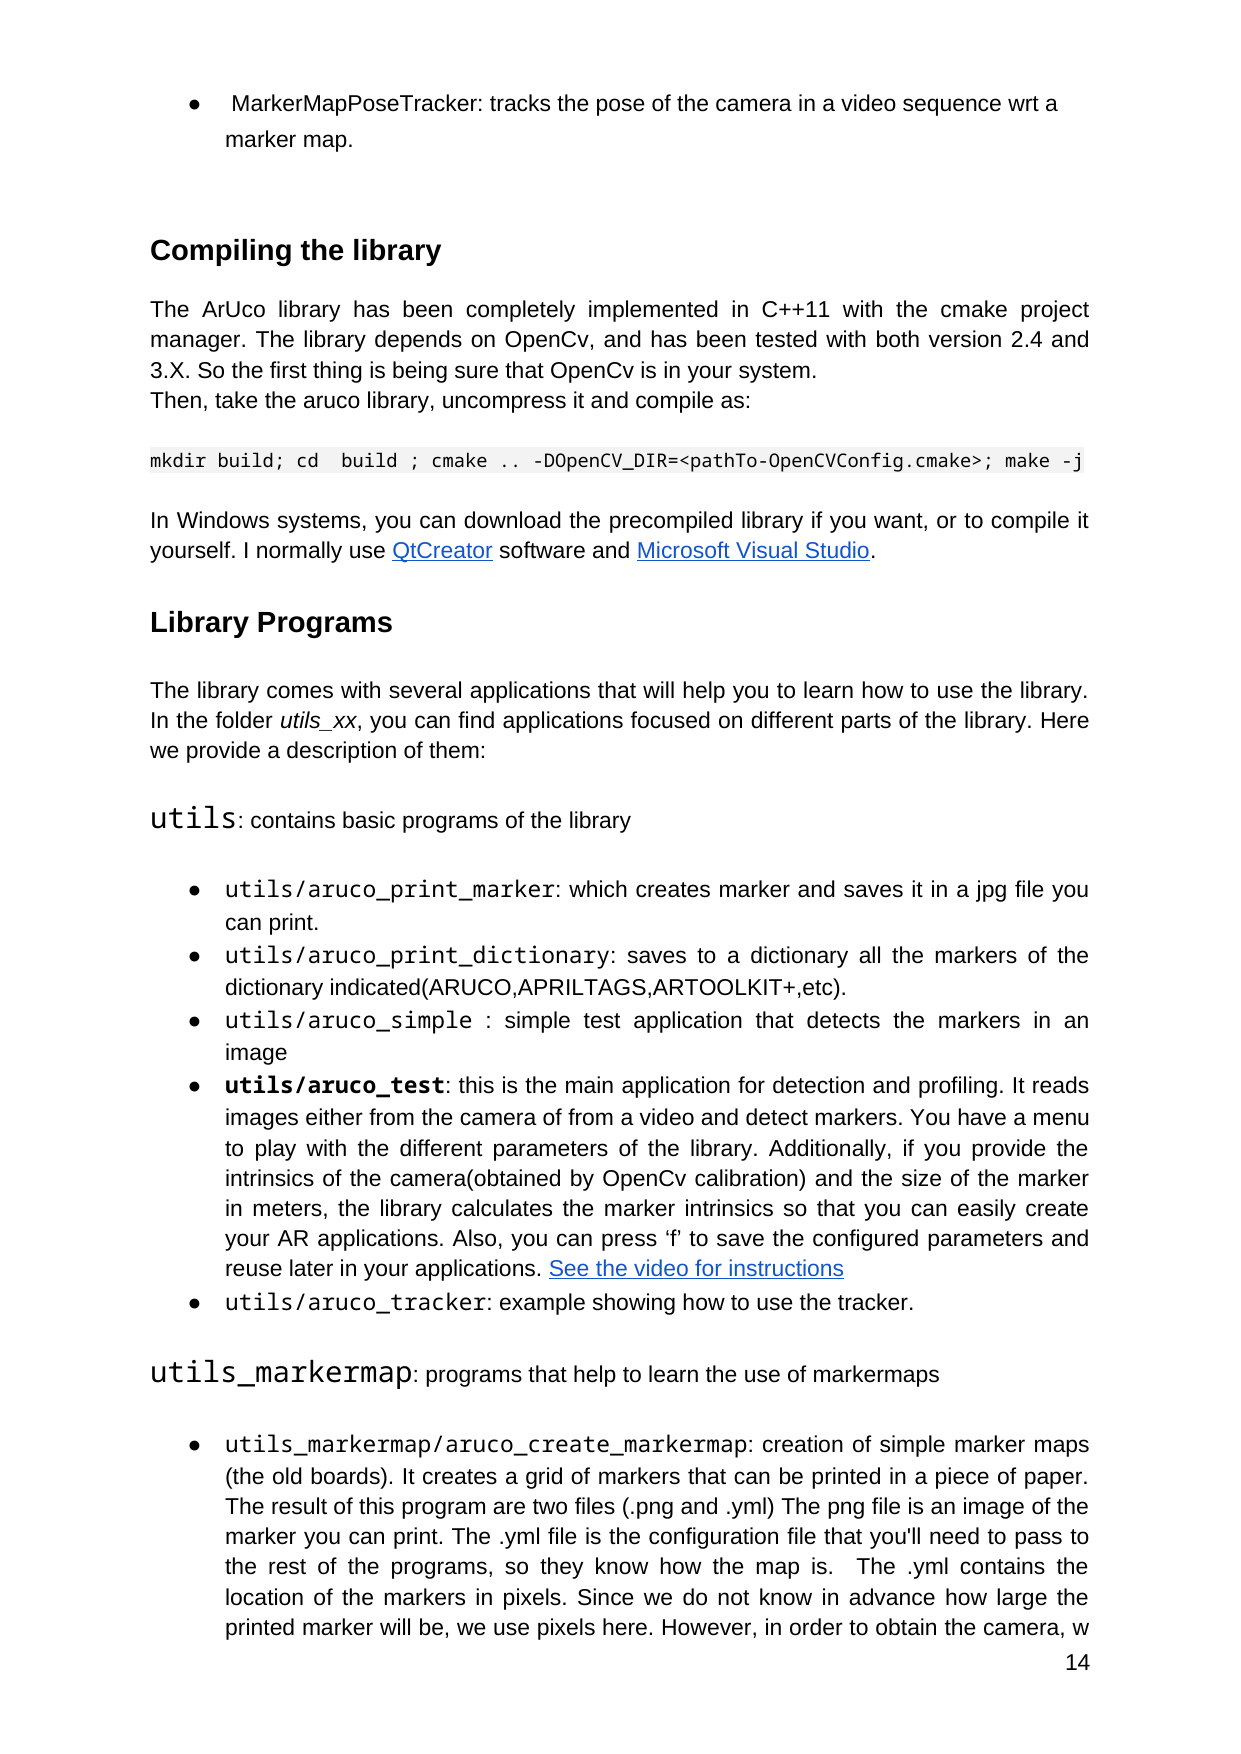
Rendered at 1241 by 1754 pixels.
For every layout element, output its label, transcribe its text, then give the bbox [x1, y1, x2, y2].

list utils/aruco_print_dictionary: saves to a dictionary all the markers of the dictionary indicated(ARUCO,APRILTAGS,ARTOOLKIT+,etc). [187, 939, 1090, 1000]
text In Windows systems, you can download the precompiled library if you want, or to compile it yourself. I normally use QtCreator software and Microsoft Visual Studio. [150, 507, 1090, 563]
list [187, 1428, 1090, 1640]
text The ArUco library has been completely implemented in C++11 with the cmake project manager. The library depends on OpenCv, and has been tested with both version 2.4 and 3.X. So the first thing is being sure that OpenCv is in your system. [150, 296, 1090, 383]
text The library comes with several applications that will help you to learn how to use the library. In the folder utils_xx, you can find applications focused on different parts of the library. Here we provide a description of them: [150, 677, 1090, 763]
list MarkerMapPoseTracker: tracks the pose of the camera in a video sequence wrt a marker map. [187, 90, 1090, 153]
list utils/aruco_tracker: example showing how to use the tracker. [187, 1286, 1090, 1317]
subtitle Compiling the library [150, 233, 1090, 266]
text utils_markermap: programs that help to learn the use of markermaps [150, 1352, 1090, 1391]
list utils/aruco_simple : simple test application that detects the markers in an image [187, 1004, 1090, 1065]
list utils/aruco_print_marker: which creates marker and saves it in a jpg file you can print. [187, 873, 1090, 935]
subtitle Library Programs [150, 604, 1090, 638]
text Then, take the aruco library, uncompress it and compile as: [150, 387, 1090, 413]
list utils/aruco_test: this is the main application for detection and profiling. It reads images either from the camera of from a video and detect markers. You have a menu to play with the different parameters of the library. Additionally, if you provide the intrinsics of the camera(obtained by OpenCv calibration) and the size of the marker in meters, the library calculates the marker intrinsics so that you can easily create your AR applications. Also, you can press ‘f’ to save the configured parameters and reuse later in your applications. See the video for instructions [187, 1069, 1090, 1282]
text utils: contains basic programs of the library [150, 797, 1090, 837]
